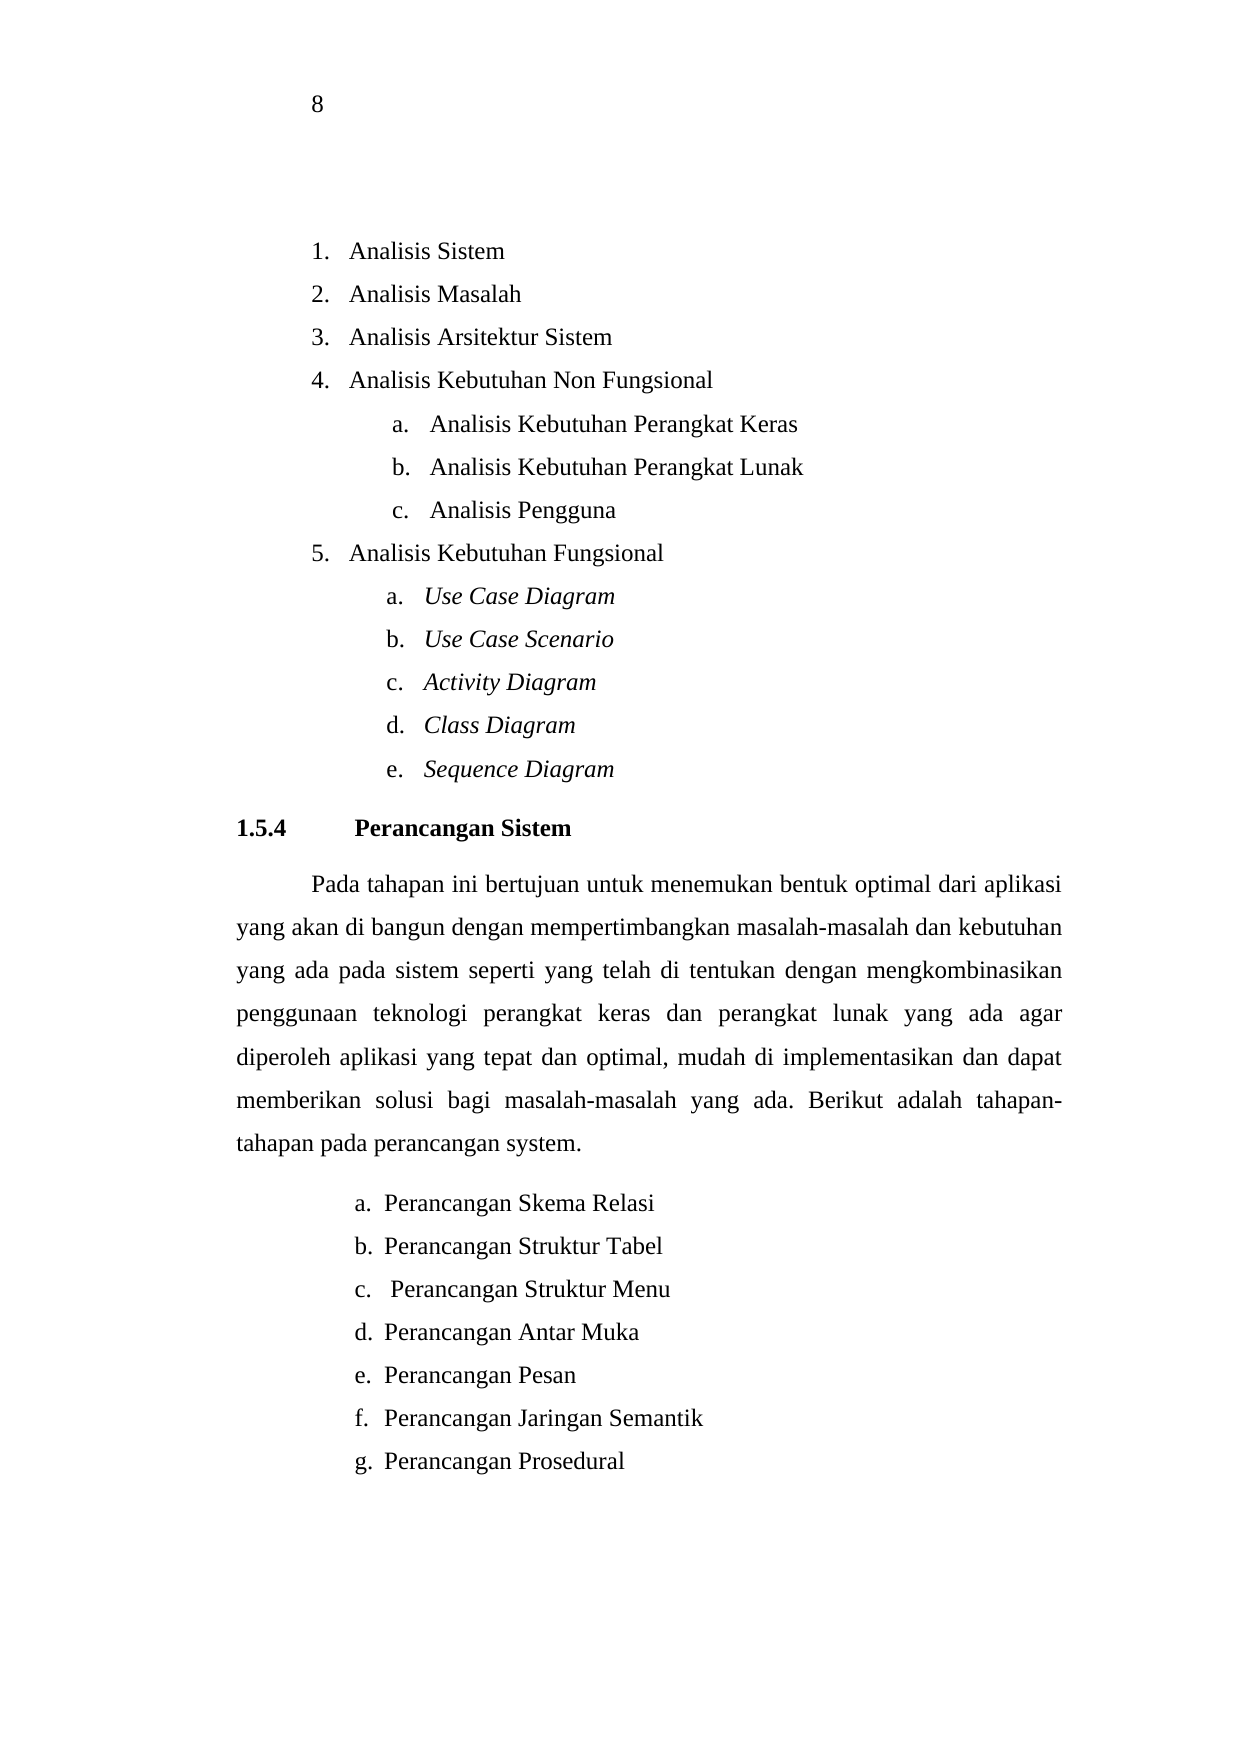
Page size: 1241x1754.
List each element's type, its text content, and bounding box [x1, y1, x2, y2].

list Perancangan Antar Muka [354, 1317, 1063, 1346]
list Use Case Scenario [386, 624, 1063, 653]
list Analisis Pengguna [392, 495, 1063, 524]
list Use Case Diagram [386, 581, 1063, 610]
list Perancangan Struktur Menu [354, 1274, 1063, 1303]
list Perancangan Pesan [354, 1360, 1063, 1389]
list Perancangan Prosedural [354, 1446, 1063, 1475]
list Perancangan Struktur Tabel [354, 1231, 1063, 1259]
list Analisis Kebutuhan Non Fungsional [311, 366, 1063, 394]
list Perancangan Jaringan Semantik [354, 1403, 1063, 1432]
list Analisis Kebutuhan Fungsional [311, 538, 1063, 567]
list Sequence Diagram [386, 754, 1063, 782]
list Class Diagram [386, 711, 1063, 739]
text Pada tahapan ini bertujuan untuk menemukan bentuk optimal dari aplikasi yang akan di bangun dengan mempertimbangkan masalah-masalah dan kebutuhan yang ada pada sistem seperti yang telah di tentukan dengan mengkombinasikan penggunaan teknologi perangkat keras dan perangkat lunak yang ada agar diperoleh aplikasi yang tepat dan optimal, mudah di implementasikan dan dapat memberikan solusi bagi masalah-masalah yang ada. Berikut adalah tahapan-tahapan pada perancangan system. [236, 869, 1063, 1157]
list Analisis Kebutuhan Perangkat Keras [392, 409, 1063, 437]
list Analisis Arsitektur Sistem [311, 322, 1063, 351]
list Perancangan Skema Relasi [354, 1188, 1063, 1216]
list Analisis Sistem [311, 236, 1063, 265]
subtitle Perancangan Sistem [236, 813, 1063, 842]
list Analisis Masalah [311, 279, 1063, 308]
list Analisis Kebutuhan Perangkat Lunak [392, 452, 1063, 481]
list Activity Diagram [386, 667, 1063, 696]
